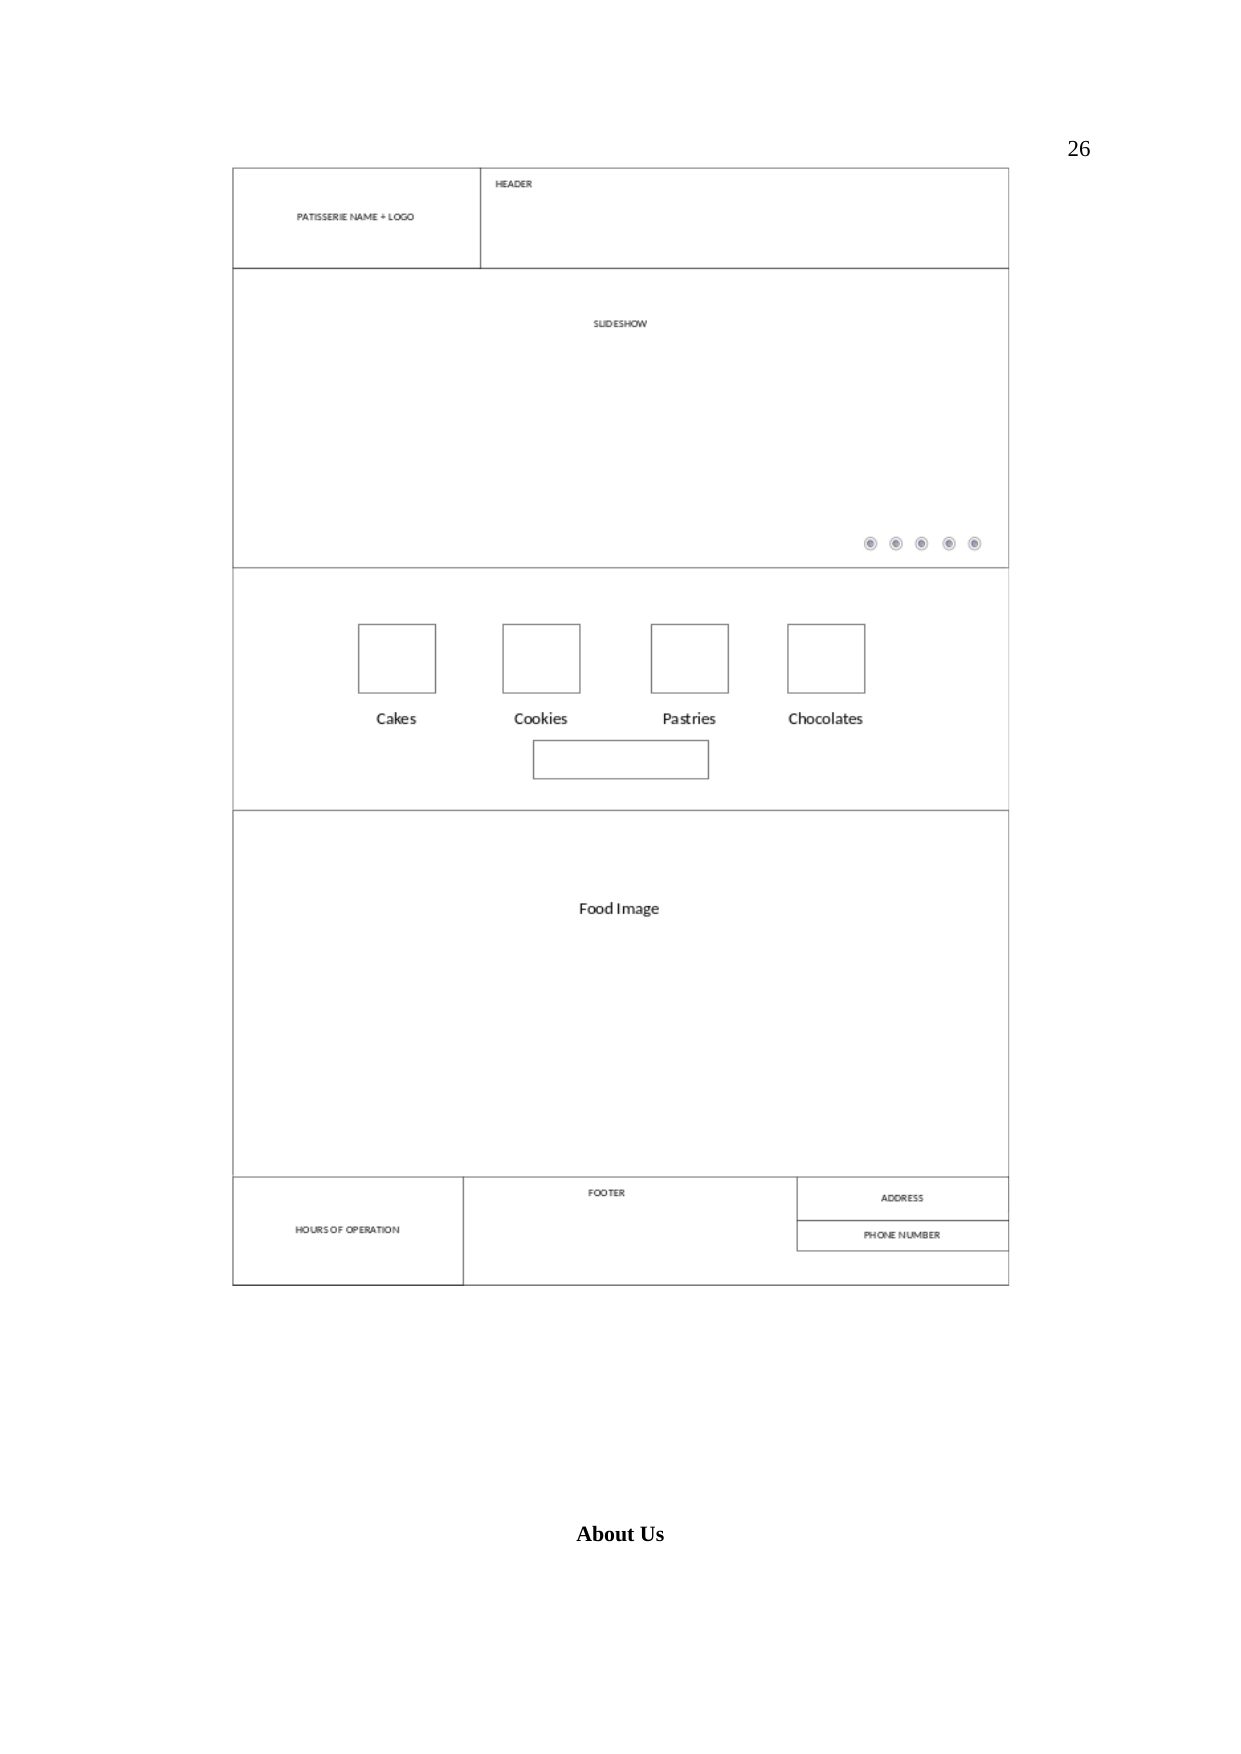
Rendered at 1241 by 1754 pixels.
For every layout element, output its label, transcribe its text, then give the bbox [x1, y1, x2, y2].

text About Us [150, 1521, 1090, 1547]
